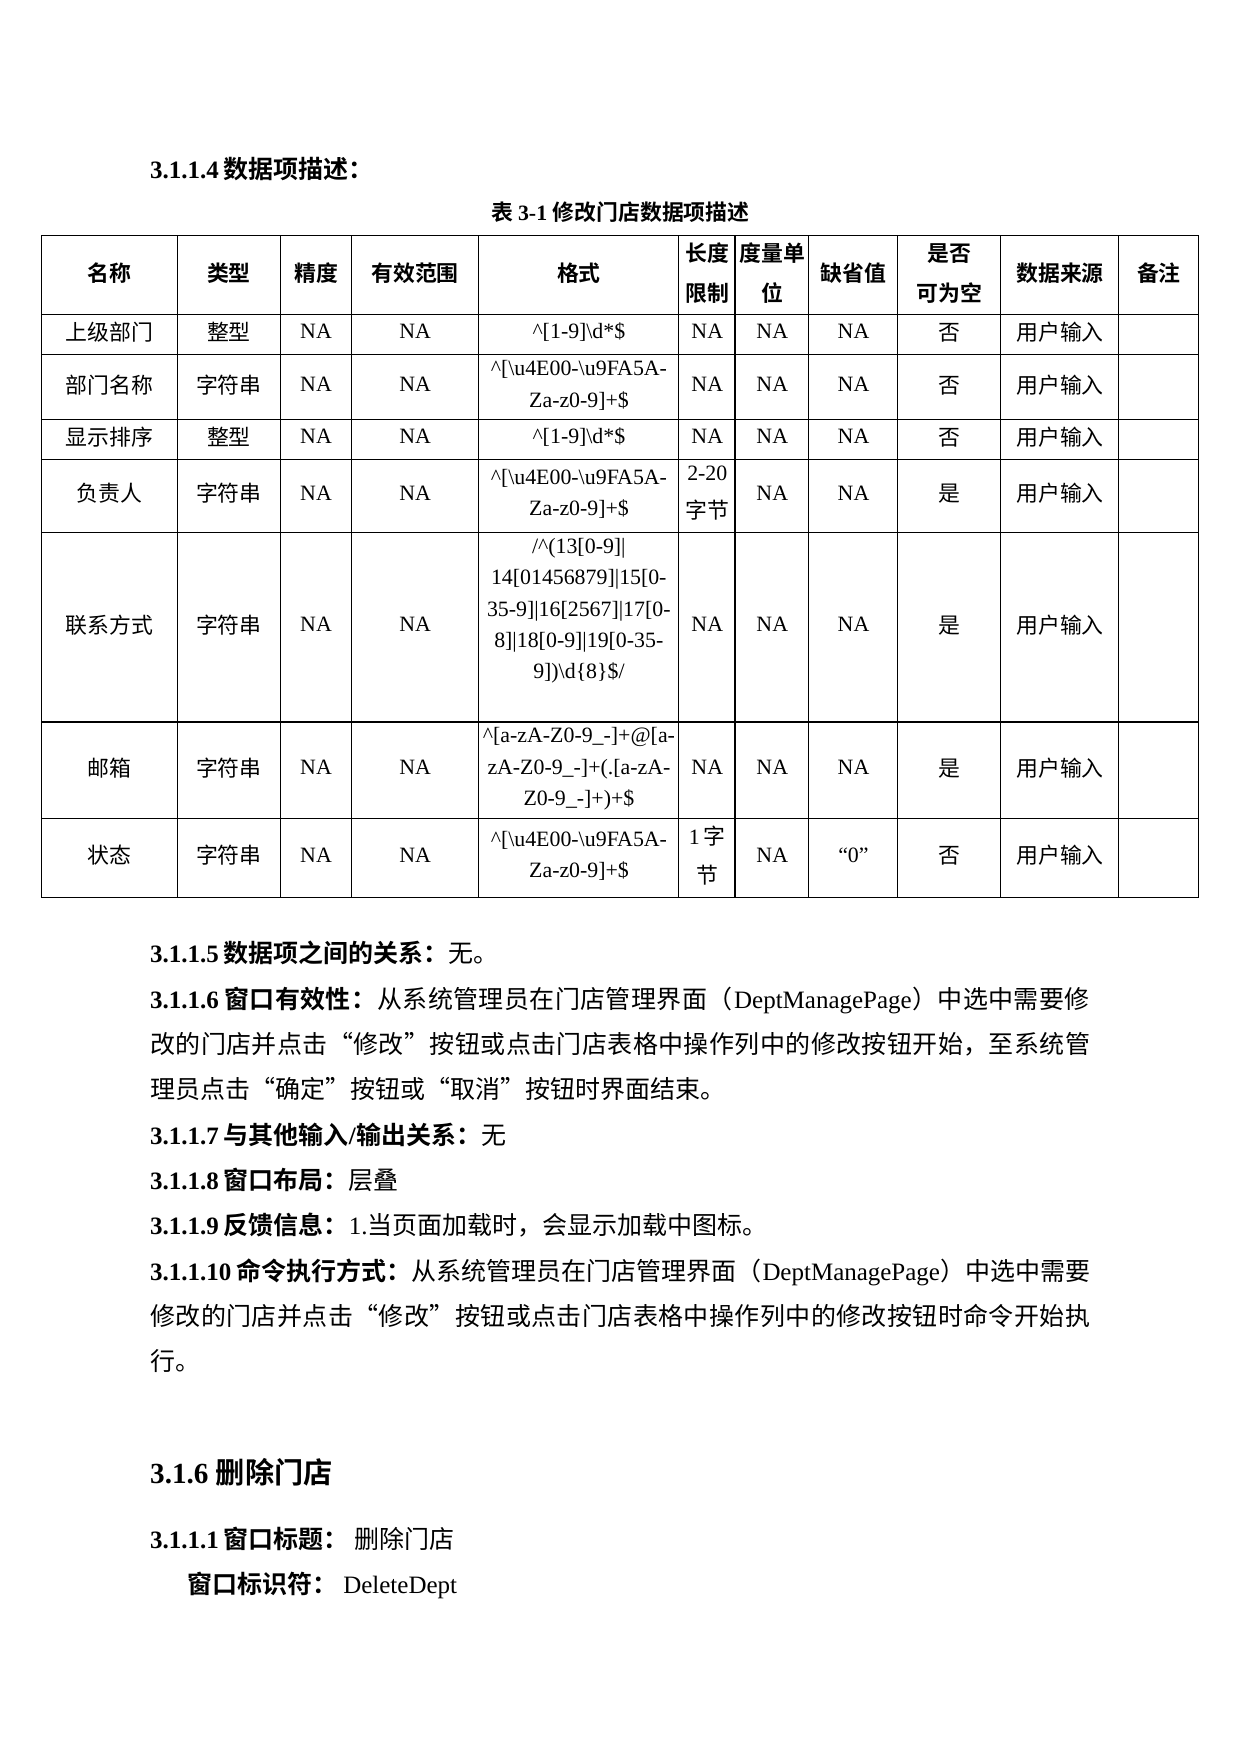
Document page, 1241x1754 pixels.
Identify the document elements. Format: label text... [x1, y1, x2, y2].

table_cell NA [809, 420, 897, 459]
text 3.1.1.6窗口有效性：从系统管理员在门店管理界面（DeptManagePage）中选中需要修改的门店并点击“修改”按钮或点击门店表格中操作列中的修改按钮开始，至系统管理员点击“确定”按钮或“取消”按钮时界面结束。 [150, 979, 1090, 1106]
table_cell 用户输入 [1001, 315, 1118, 354]
table_cell NA [736, 315, 808, 354]
table_cell NA [736, 460, 808, 532]
table_cell NA [352, 315, 478, 354]
table_cell NA [281, 723, 351, 818]
table_cell 字符串 [178, 819, 280, 897]
table_cell ^[\u4E00-\u9FA5A-Za-z0-9]+$ [479, 819, 678, 897]
table_cell NA [352, 819, 478, 897]
text 3.1.1.8窗口布局：层叠 [150, 1161, 1090, 1197]
table_cell [1119, 533, 1198, 721]
text 3.1.1.10命令执行方式：从系统管理员在门店管理界面（DeptManagePage）中选中需要修改的门店并点击“修改”按钮或点击门店表格中操作列中的修改按钮时命令开始执行。 [150, 1251, 1090, 1378]
table_header 数据来源 [1001, 236, 1118, 314]
table_cell NA [736, 355, 808, 419]
table_cell NA [281, 819, 351, 897]
table_cell 负责人 [42, 460, 177, 532]
table_cell NA [281, 533, 351, 721]
table_header 类型 [178, 236, 280, 314]
table_cell NA [679, 723, 734, 818]
table_cell 1字节 [679, 819, 734, 897]
table_cell [1119, 819, 1198, 897]
table_cell NA [352, 533, 478, 721]
table_cell 联系方式 [42, 533, 177, 721]
table_cell [1119, 460, 1198, 532]
table_cell NA [281, 355, 351, 419]
table_header 名称 [42, 236, 177, 314]
table_header 格式 [479, 236, 678, 314]
table_cell NA [809, 460, 897, 532]
table_cell NA [281, 460, 351, 532]
table_cell 用户输入 [1001, 420, 1118, 459]
table_cell 否 [898, 819, 1000, 897]
table_header 是否 可为空 [898, 236, 1000, 314]
table_cell 用户输入 [1001, 819, 1118, 897]
table_cell NA [809, 355, 897, 419]
text 3.1.1.7与其他输入/输出关系：无 [150, 1115, 1090, 1151]
text 3.1.1.4数据项描述： [150, 150, 1090, 186]
table_cell 整型 [178, 420, 280, 459]
table_cell 否 [898, 420, 1000, 459]
table_cell NA [352, 420, 478, 459]
table_header 精度 [281, 236, 351, 314]
table_cell 字符串 [178, 355, 280, 419]
table_cell 部门名称 [42, 355, 177, 419]
table_cell NA [679, 355, 734, 419]
table_cell NA [679, 315, 734, 354]
table_header 缺省值 [809, 236, 897, 314]
table_cell NA [352, 723, 478, 818]
table_cell 整型 [178, 315, 280, 354]
table_cell 字符串 [178, 460, 280, 532]
table_cell 上级部门 [42, 315, 177, 354]
table_cell 用户输入 [1001, 723, 1118, 818]
table_cell ^[a-zA-Z0-9_-]+@[a-zA-Z0-9_-]+(.[a-zA-Z0-9_-]+)+$ [479, 723, 678, 818]
subtitle 删除门店 [150, 1450, 1090, 1492]
table_cell 用户输入 [1001, 355, 1118, 419]
table_cell 是 [898, 533, 1000, 721]
table_cell 邮箱 [42, 723, 177, 818]
table_cell NA [352, 460, 478, 532]
table_cell NA [809, 315, 897, 354]
text 窗口标识符： DeleteDept [150, 1565, 1090, 1601]
table_cell ^[\u4E00-\u9FA5A-Za-z0-9]+$ [479, 355, 678, 419]
table_cell 是 [898, 723, 1000, 818]
table_cell NA [679, 420, 734, 459]
table_header 有效范围 [352, 236, 478, 314]
table_header 长度限制 [679, 236, 734, 314]
text 3.1.1.5数据项之间的关系：无。 [150, 934, 1090, 970]
table_cell [1119, 355, 1198, 419]
table_cell [1119, 420, 1198, 459]
text 3.1.1.9反馈信息：1.当页面加载时，会显示加载中图标。 [150, 1206, 1090, 1242]
table_header 备注 [1119, 236, 1198, 314]
table_cell /^(13[0-9]|14[01456879]|15[0-35-9]|16[2567]|17[0-8]|18[0-9]|19[0-35-9])\d{8}$/ [479, 533, 678, 721]
text 3.1.1.1窗口标题： 删除门店 [150, 1519, 1090, 1556]
table_cell NA [352, 355, 478, 419]
table_cell 用户输入 [1001, 533, 1118, 721]
table_cell NA [736, 420, 808, 459]
table_cell NA [736, 723, 808, 818]
table_cell [1119, 723, 1198, 818]
text 表 3-1 修改门店数据项描述 [150, 195, 1090, 227]
table_cell 显示排序 [42, 420, 177, 459]
table_header 度量单位 [736, 236, 808, 314]
table_cell NA [281, 315, 351, 354]
table_cell 否 [898, 355, 1000, 419]
table_cell “0” [809, 819, 897, 897]
table_cell 状态 [42, 819, 177, 897]
table_cell ^[\u4E00-\u9FA5A-Za-z0-9]+$ [479, 460, 678, 532]
table_cell 字符串 [178, 723, 280, 818]
table_cell [1119, 315, 1198, 354]
table_cell NA [809, 533, 897, 721]
table_cell 2-20字节 [679, 460, 734, 532]
table_cell NA [679, 533, 734, 721]
table_cell 是 [898, 460, 1000, 532]
table_cell NA [809, 723, 897, 818]
table_cell 字符串 [178, 533, 280, 721]
table_cell ^[1-9]\d*$ [479, 315, 678, 354]
table_cell ^[1-9]\d*$ [479, 420, 678, 459]
table_cell 否 [898, 315, 1000, 354]
table_cell NA [281, 420, 351, 459]
table_cell 用户输入 [1001, 460, 1118, 532]
table_cell NA [736, 819, 808, 897]
table_cell NA [736, 533, 808, 721]
